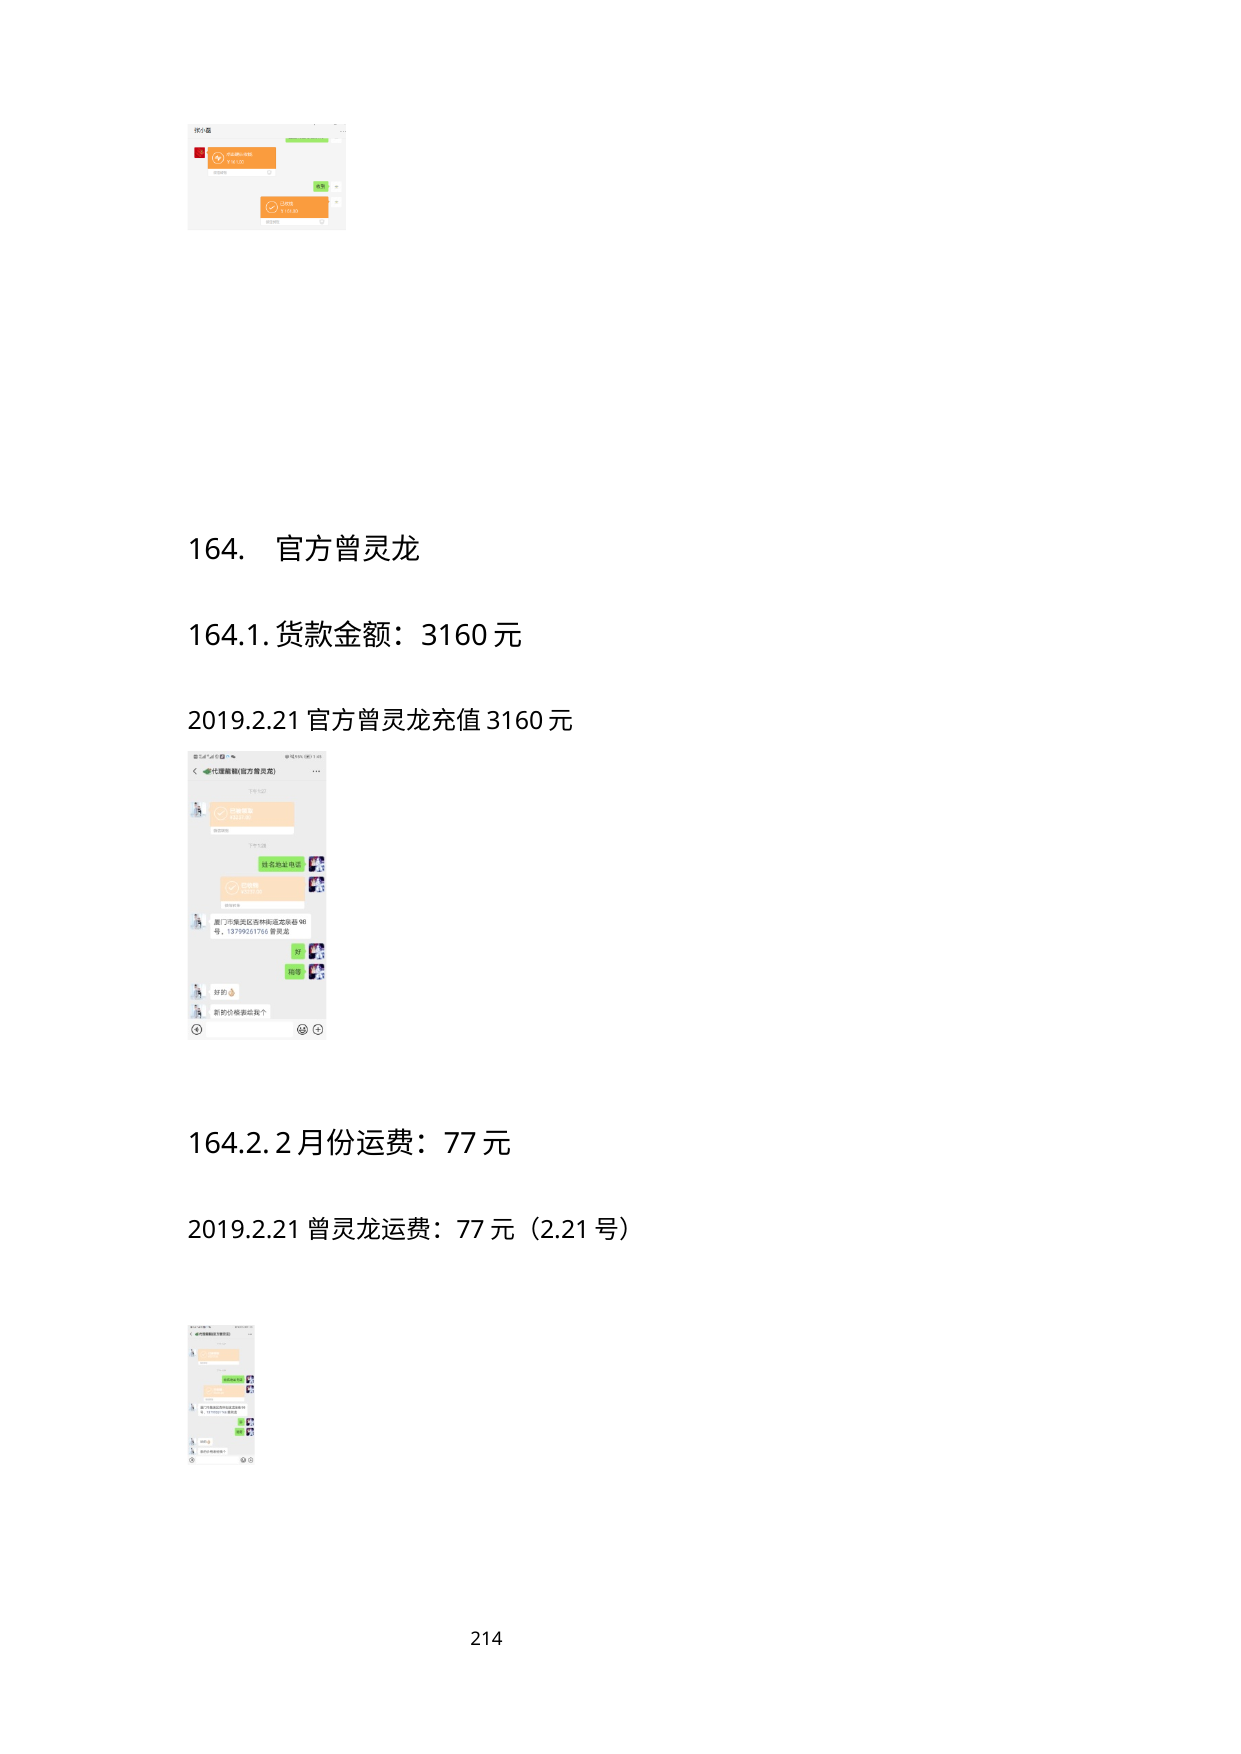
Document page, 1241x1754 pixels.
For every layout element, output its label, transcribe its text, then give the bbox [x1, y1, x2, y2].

subtitle 官方曾灵龙 [187, 514, 1053, 579]
subtitle 货款金额：3160元 [187, 600, 1053, 665]
text 2019.2.21曾灵龙运费：77元（2.21号） [187, 1195, 1053, 1260]
subtitle 2月份运费：77元 [187, 1109, 1053, 1174]
text 2019.2.21官方曾灵龙充值3160元 [187, 686, 1053, 751]
picture [187, 1325, 255, 1465]
picture [187, 124, 346, 231]
picture [187, 751, 327, 1040]
